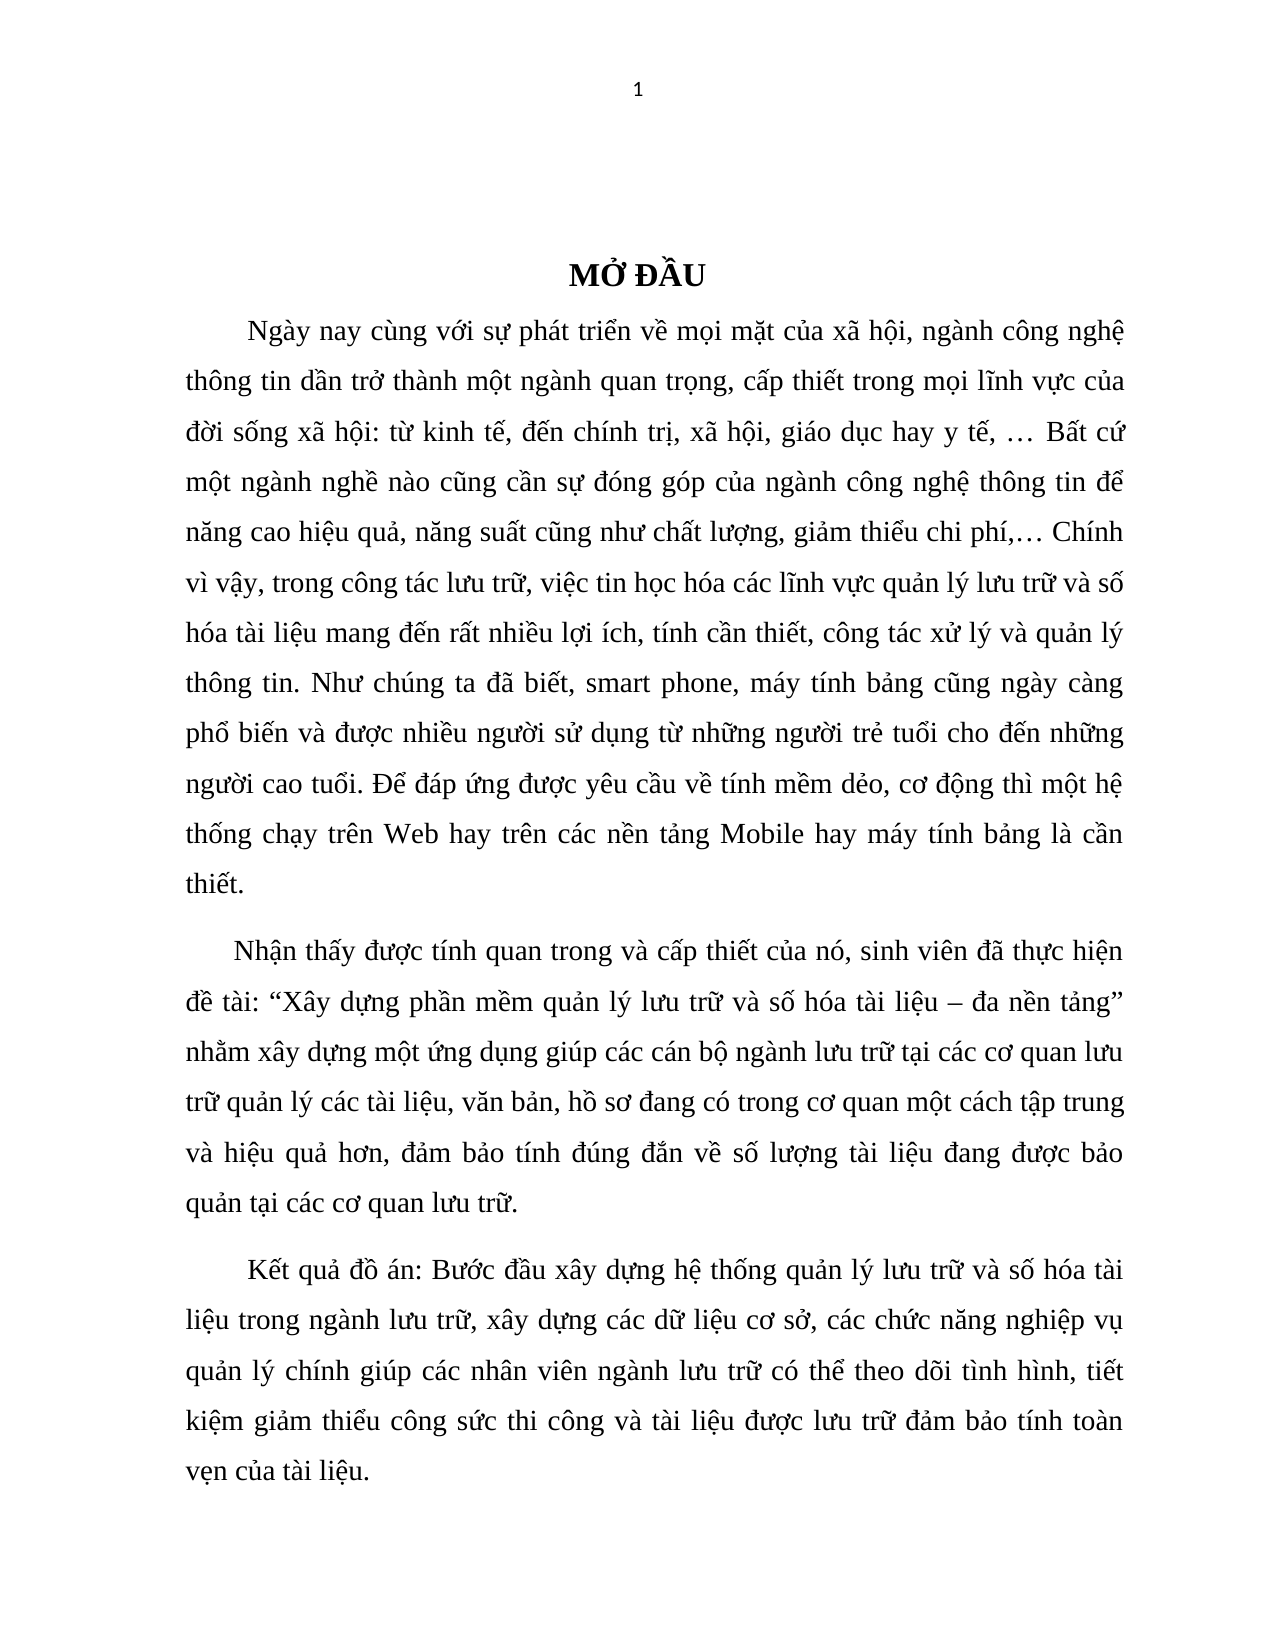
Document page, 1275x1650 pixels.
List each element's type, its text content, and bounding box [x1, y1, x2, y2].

text Ngày nay cùng với sự phát triển về mọi mặt của xã hội, ngành công nghệ thông tin dần trở thành một ngành quan trọng, cấp thiết trong mọi lĩnh vực của đời sống xã hội: từ kinh tế, đến chính trị, xã hội, giáo dục hay y tế, … Bất cứ một ngành nghề nào cũng cần sự đóng góp của ngành công nghệ thông tin để năng cao hiệu quả, năng suất cũng như chất lượng, giảm thiểu chi phí,… Chính vì vậy, trong công tác lưu trữ, việc tin học hóa các lĩnh vực quản lý lưu trữ và số hóa tài liệu mang đến rất nhiều lợi ích, tính cần thiết, công tác xử lý và quản lý thông tin. Như chúng ta đã biết, smart phone, máy tính bảng cũng ngày càng phổ biến và được nhiều người sử dụng từ những người trẻ tuổi cho đến những người cao tuổi. Để đáp ứng được yêu cầu về tính mềm dẻo, cơ động thì một hệ thống chạy trên Web hay trên các nền tảng Mobile hay máy tính bảng là cần thiết. [185, 313, 1125, 900]
text Kết quả đồ án: Bước đầu xây dựng hệ thống quản lý lưu trữ và số hóa tài liệu trong ngành lưu trữ, xây dựng các dữ liệu cơ sở, các chức năng nghiệp vụ quản lý chính giúp các nhân viên ngành lưu trữ có thể theo dõi tình hình, tiết kiệm giảm thiểu công sức thi công và tài liệu được lưu trữ đảm bảo tính toàn vẹn của tài liệu. [185, 1252, 1125, 1487]
subtitle MỞ ĐẦU [150, 256, 1125, 294]
text Nhận thấy được tính quan trong và cấp thiết của nó, sinh viên đã thực hiện đề tài: “Xây dựng phần mềm quản lý lưu trữ và số hóa tài liệu – đa nền tảng” nhằm xây dựng một ứng dụng giúp các cán bộ ngành lưu trữ tại các cơ quan lưu trữ quản lý các tài liệu, văn bản, hồ sơ đang có trong cơ quan một cách tập trung và hiệu quả hơn, đảm bảo tính đúng đắn về số lượng tài liệu đang được bảo quản tại các cơ quan lưu trữ. [185, 933, 1125, 1219]
